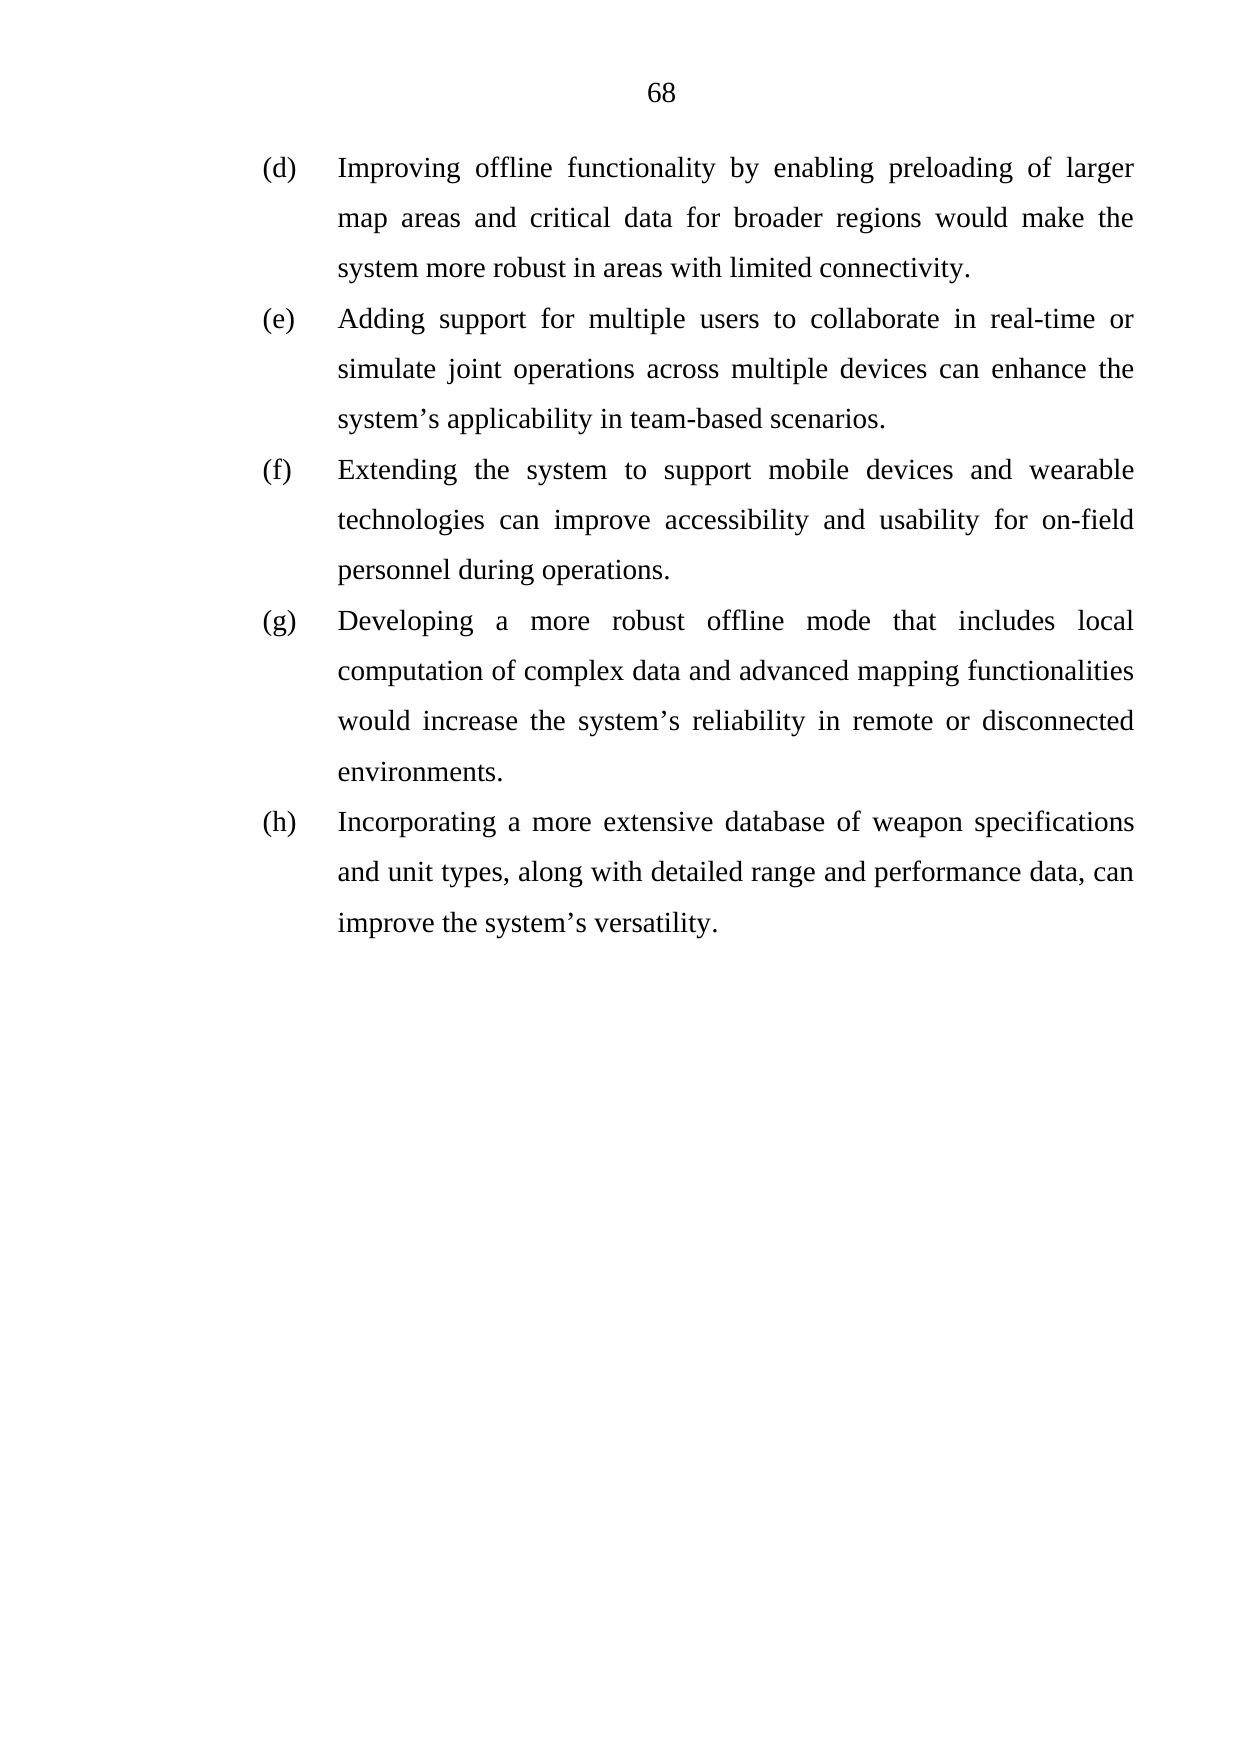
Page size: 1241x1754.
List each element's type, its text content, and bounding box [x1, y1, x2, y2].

list Extending the system to support mobile devices and wearable technologies can improve accessibility and usability for on-field personnel during operations. [262, 452, 1135, 586]
list Incorporating a more extensive database of weapon specifications and unit types, along with detailed range and performance data, can improve the system’s versatility. [262, 804, 1135, 938]
list Developing a more robust offline mode that includes local computation of complex data and advanced mapping functionalities would increase the system’s reliability in remote or disconnected environments. [262, 603, 1135, 787]
list Adding support for multiple users to collaborate in real-time or simulate joint operations across multiple devices can enhance the system’s applicability in team-based scenarios. [262, 301, 1135, 435]
list Improving offline functionality by enabling preloading of larger map areas and critical data for broader regions would make the system more robust in areas with limited connectivity. [262, 150, 1135, 284]
